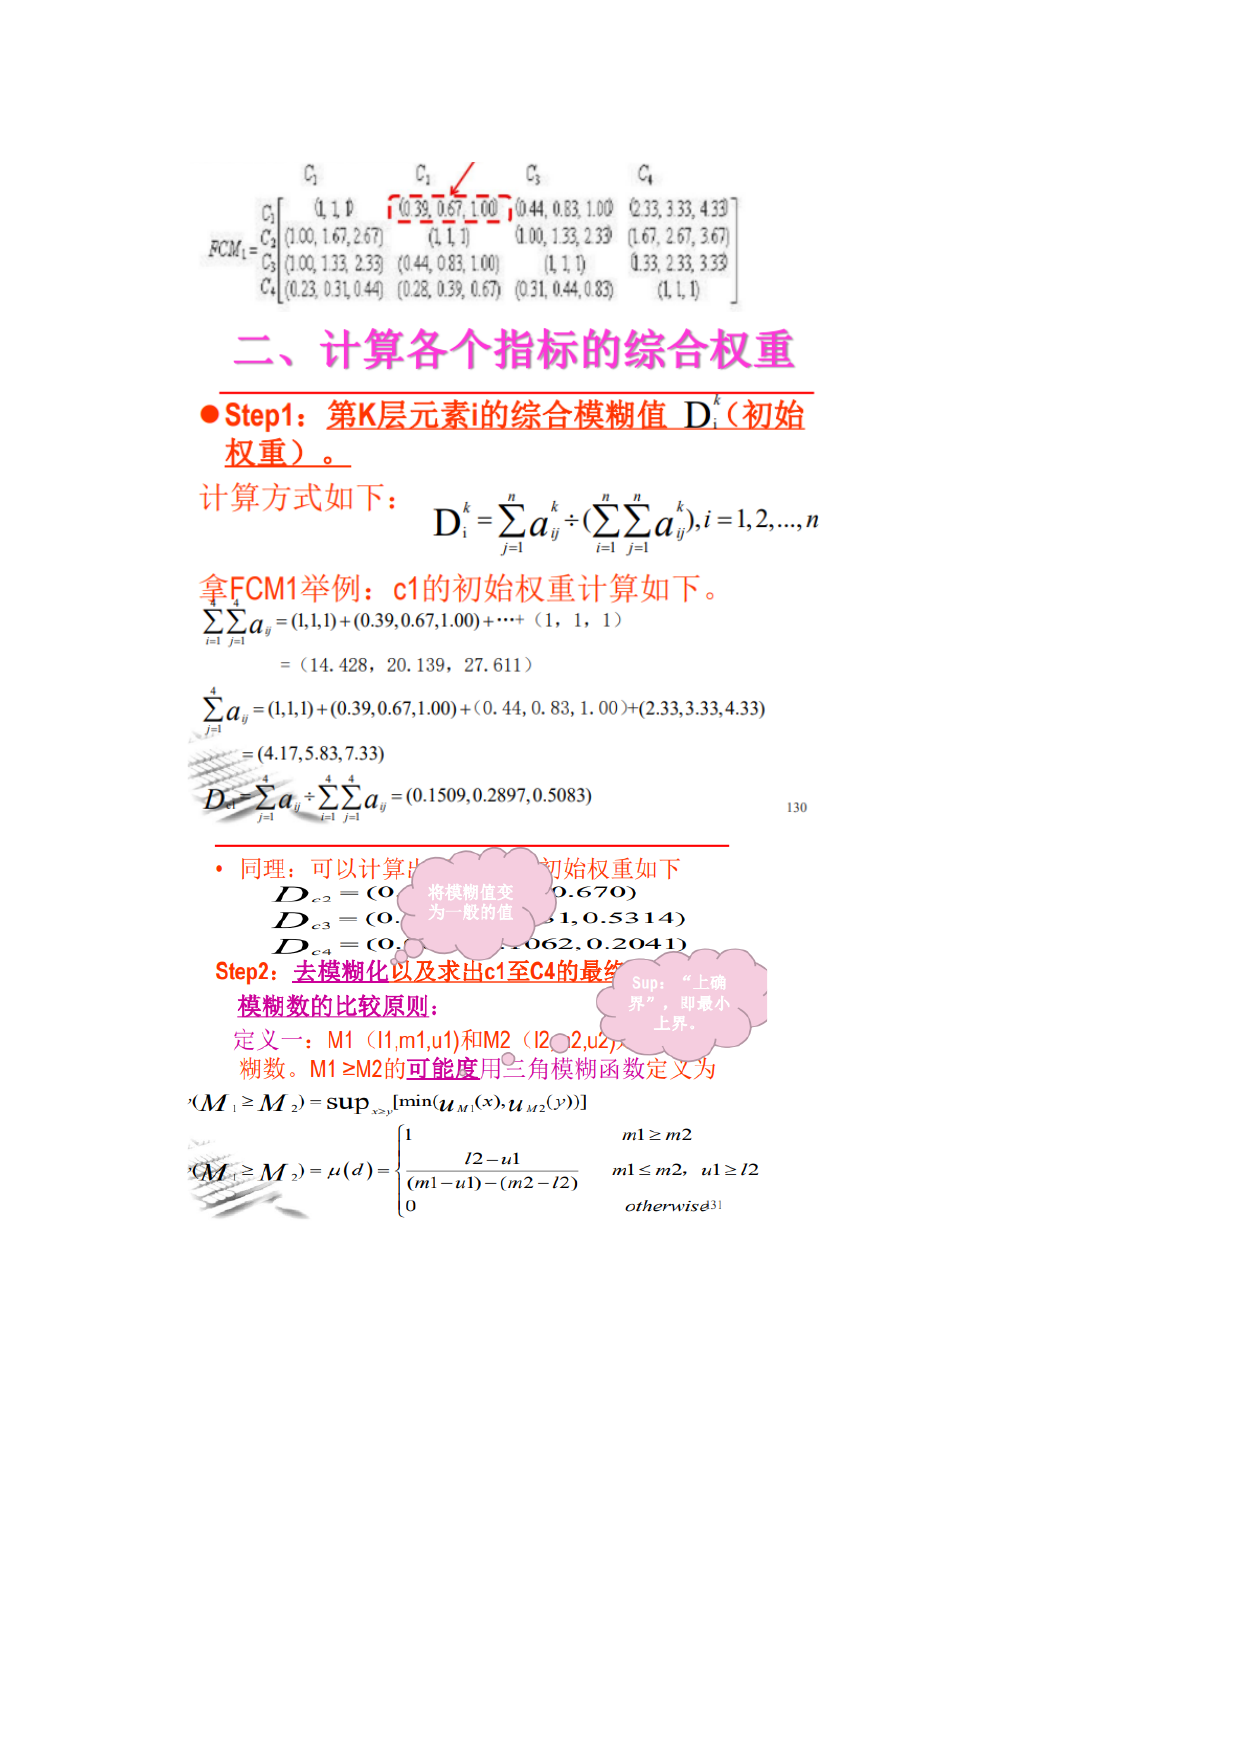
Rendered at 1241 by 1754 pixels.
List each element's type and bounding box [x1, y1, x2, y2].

picture [187, 162, 772, 312]
picture [187, 324, 842, 835]
picture [187, 844, 768, 1229]
